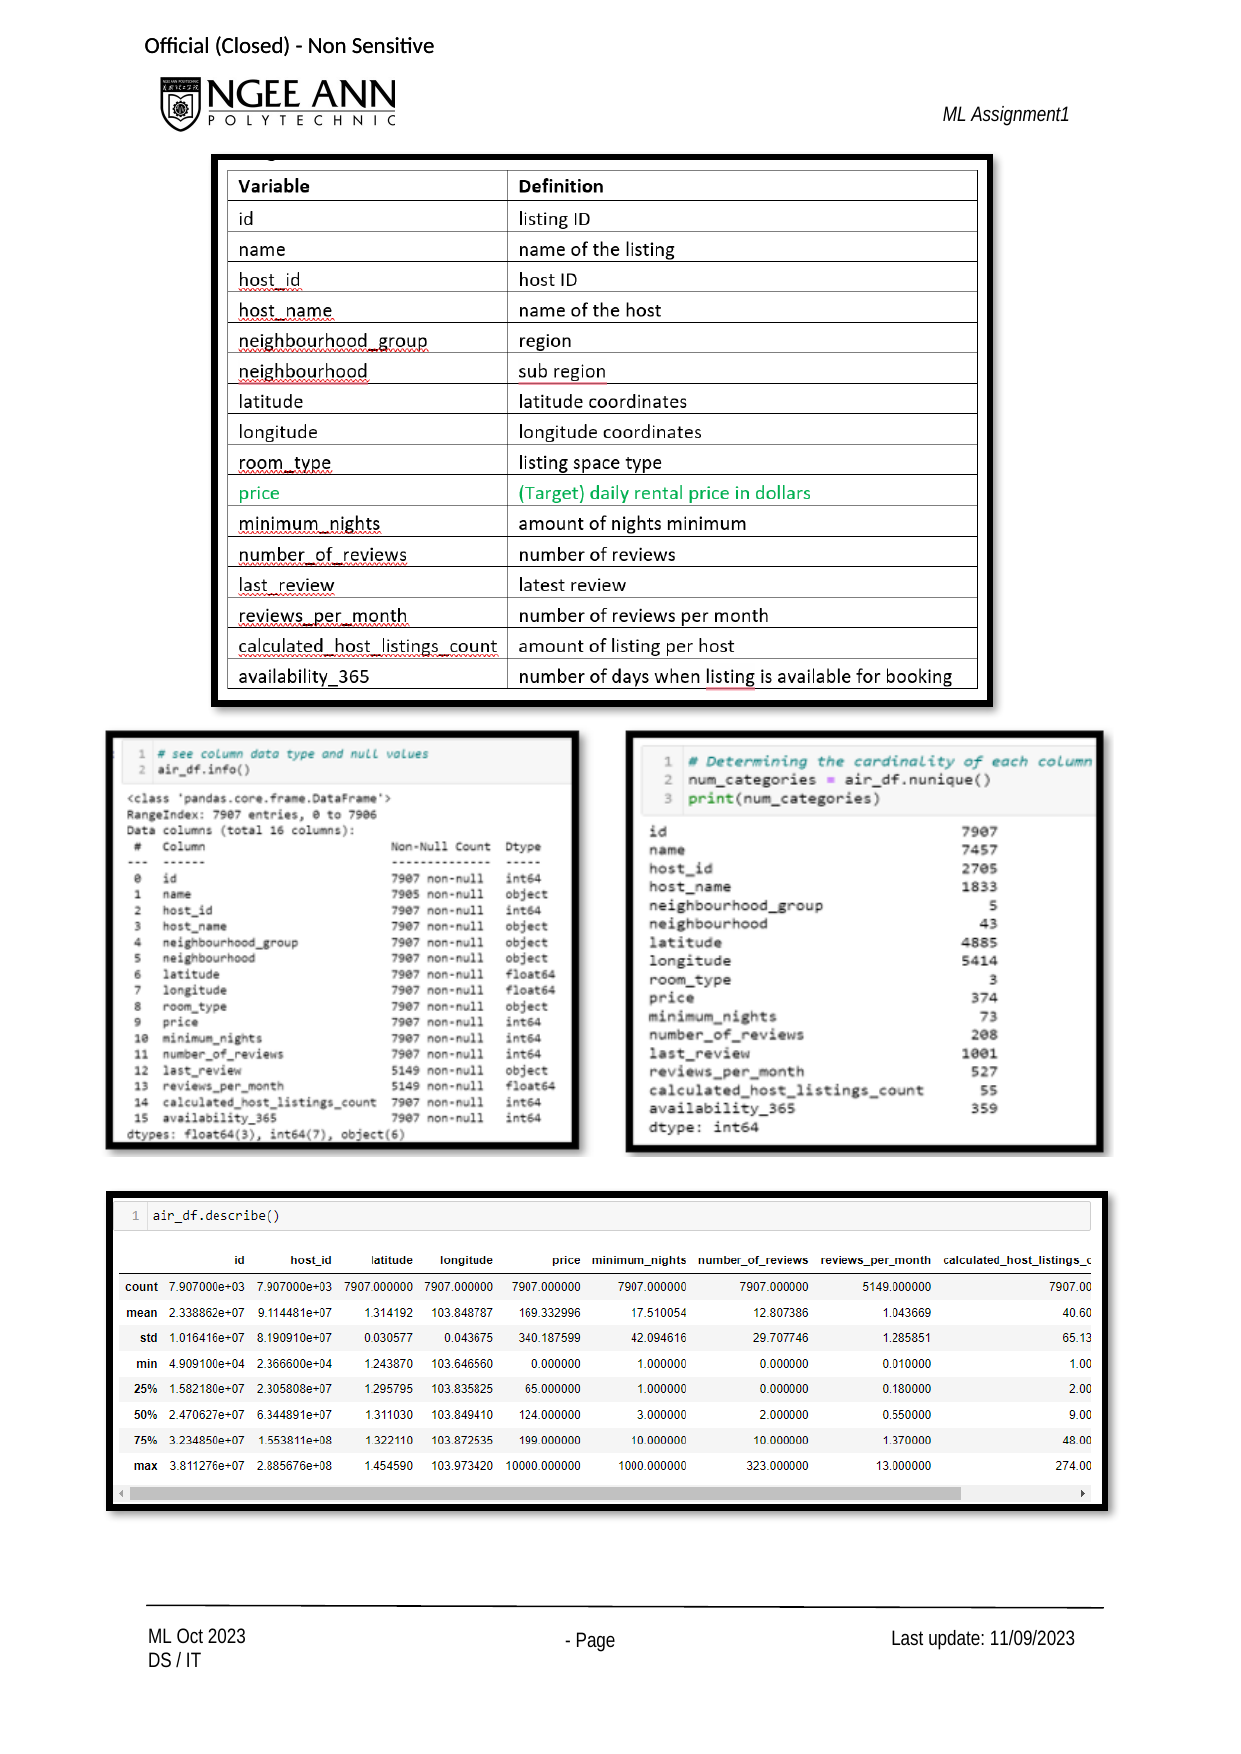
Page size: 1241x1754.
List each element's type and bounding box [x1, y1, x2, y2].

picture [113, 1198, 1102, 1504]
picture [160, 77, 395, 132]
picture [218, 160, 987, 700]
picture [100, 723, 1114, 1157]
